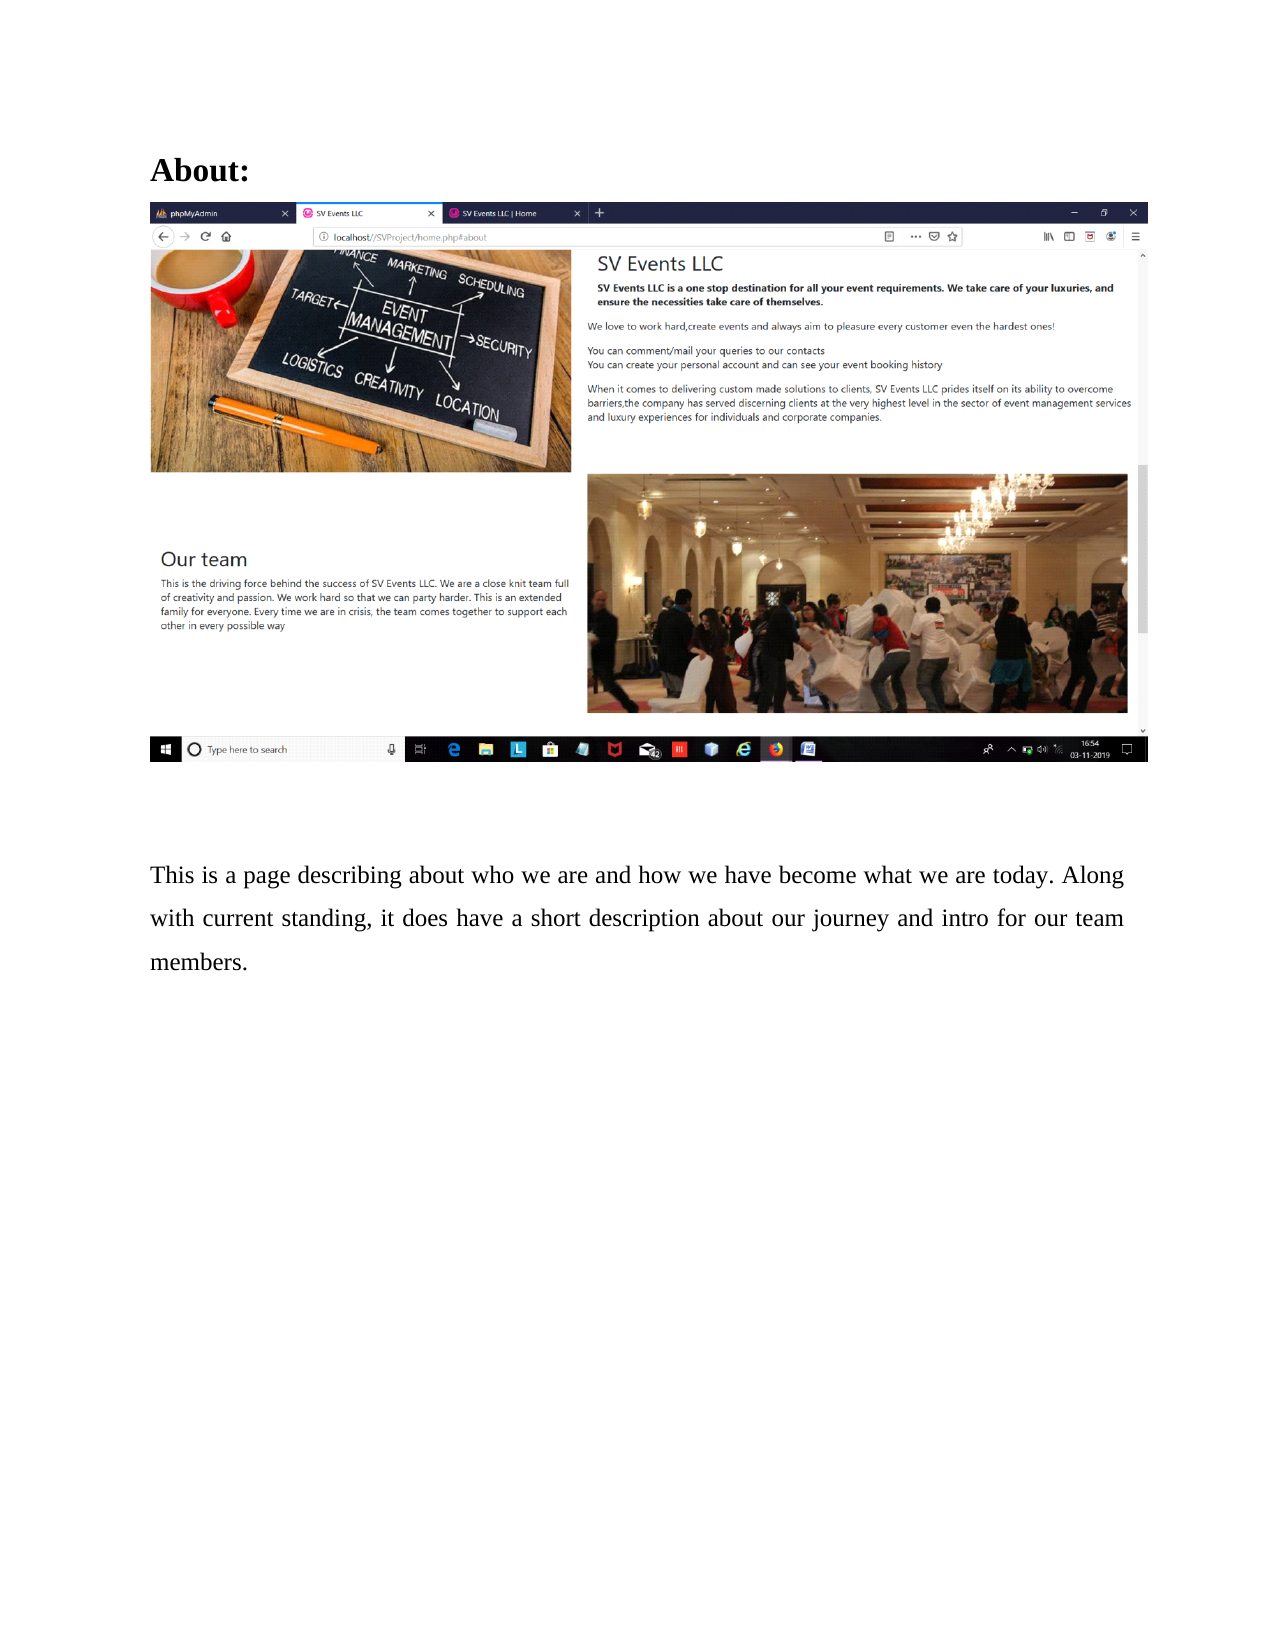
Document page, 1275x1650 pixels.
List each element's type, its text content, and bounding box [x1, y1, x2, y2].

text About: [150, 150, 1125, 202]
text This is a page describing about who we are and how we have become what we are today. Along with current standing, it does have a short description about our journey and intro for our team members. [150, 860, 1125, 975]
picture [150, 202, 1148, 762]
